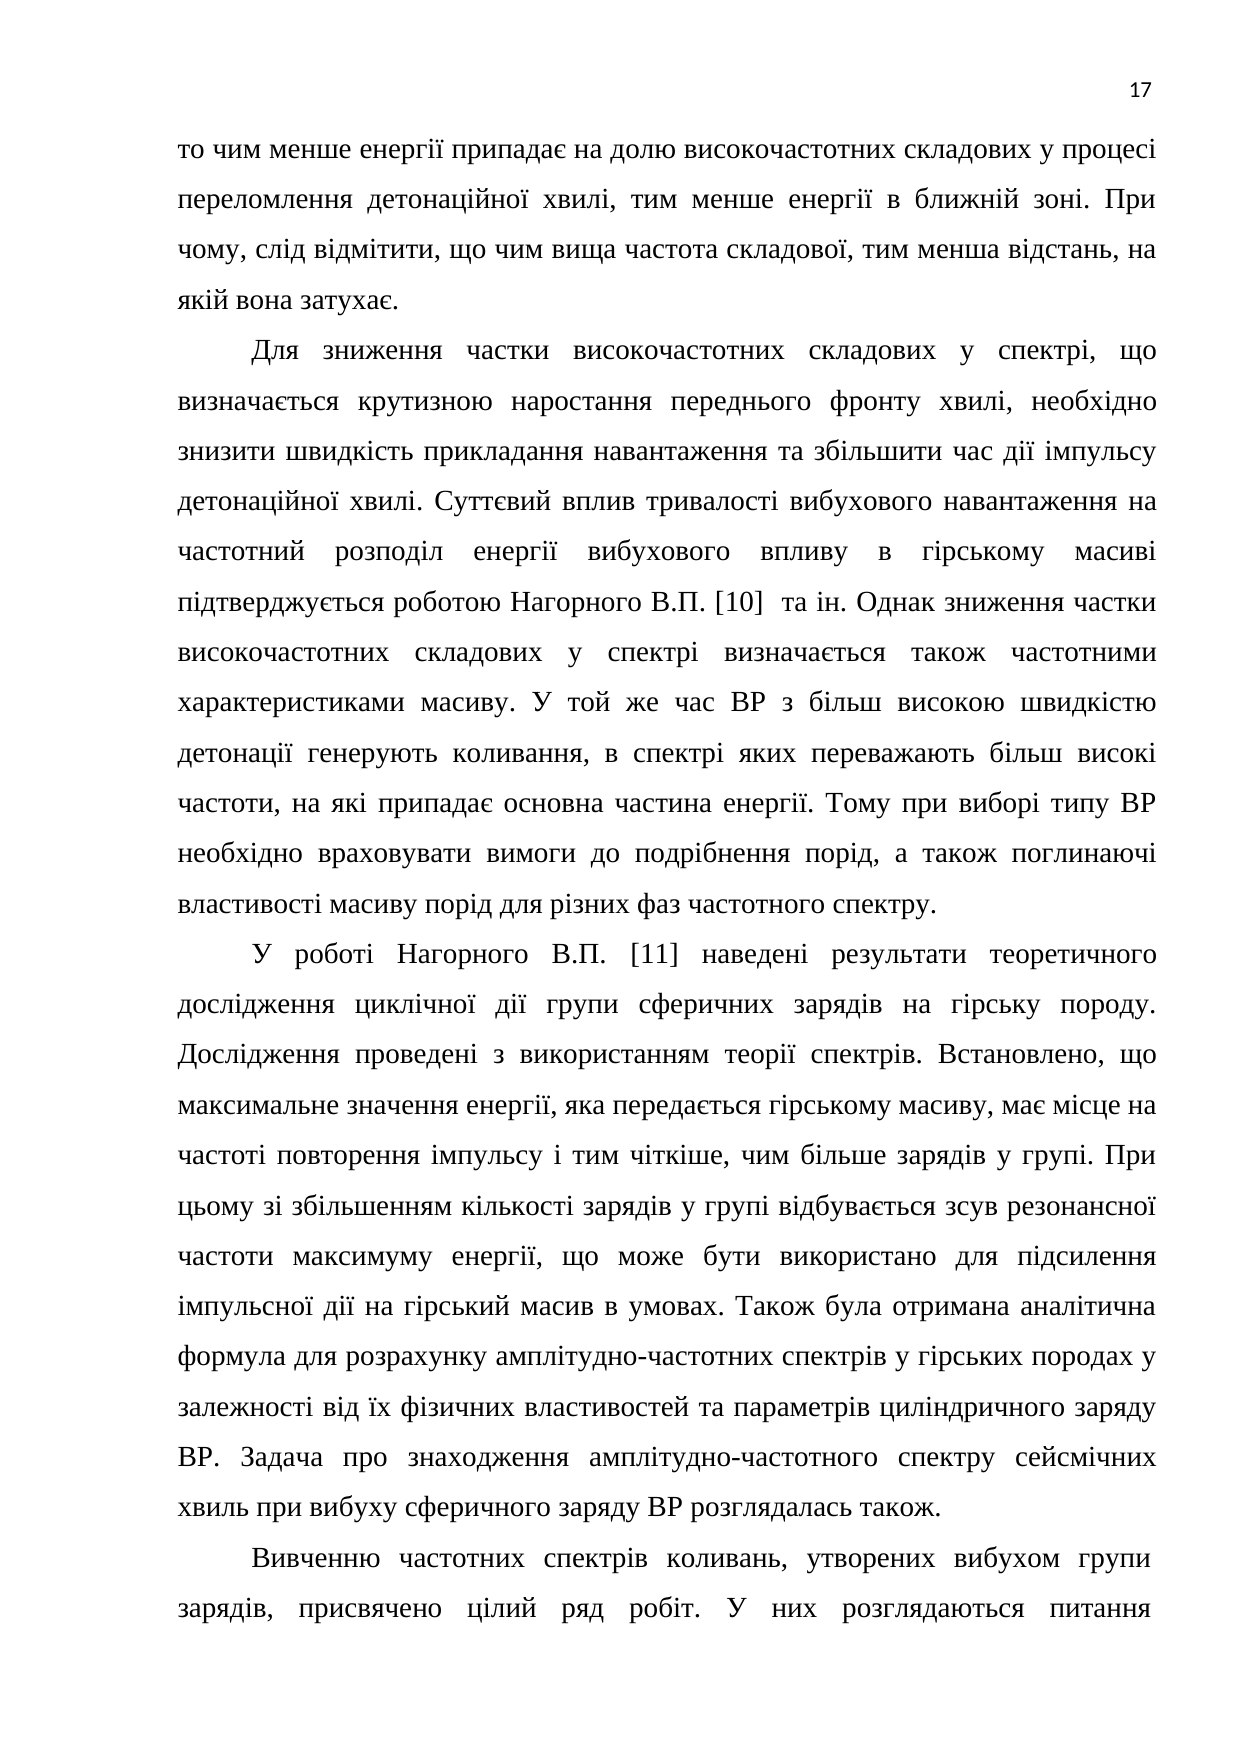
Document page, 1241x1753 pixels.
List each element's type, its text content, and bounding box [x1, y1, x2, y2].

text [177, 1540, 1152, 1624]
text Для зниження частки високочастотних складових у спектрі, що визначається крутизною наростання переднього фронту хвилі, необхідно знизити швидкість прикладання навантаження та збільшити час дії імпульсу детонаційної хвилі. Суттєвий вплив тривалості вибухового навантаження на частотний розподіл енергії вибухового впливу в гірському масиві підтверджується роботою Нагорного В.П. [10] та ін. Однак зниження частки високочастотних складових у спектрі визначається також частотними характеристиками масиву. У той же час ВР з більш високою швидкістю детонації генерують коливання, в спектрі яких переважають більш високі частоти, на які припадає основна частина енергії. Тому при виборі типу ВР необхідно враховувати вимоги до подрібнення порід, а також поглинаючі властивості масиву порід для різних фаз частотного спектру. [177, 332, 1157, 919]
text У роботі Нагорного В.П. [11] наведені результати теоретичного дослідження циклічної дії групи сферичних зарядів на гірську породу. Дослідження проведені з використанням теорії спектрів. Встановлено, що максимальне значення енергії, яка передається гірському масиву, має місце на частоті повторення імпульсу і тим чіткіше, чим більше зарядів у групі. При цьому зі збільшенням кількості зарядів у групі відбувається зсув резонансної частоти максимуму енергії, що може бути використано для підсилення імпульсної дії на гірський масив в умовах. Також була отримана аналітична формула для розрахунку амплітудно-частотних спектрів у гірських породах у залежності від їх фізичних властивостей та параметрів циліндричного заряду ВР. Задача про знаходження амплітудно-частотного спектру сейсмічних хвиль при вибуху сферичного заряду ВР розглядалась також. [177, 936, 1157, 1523]
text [177, 131, 1157, 316]
